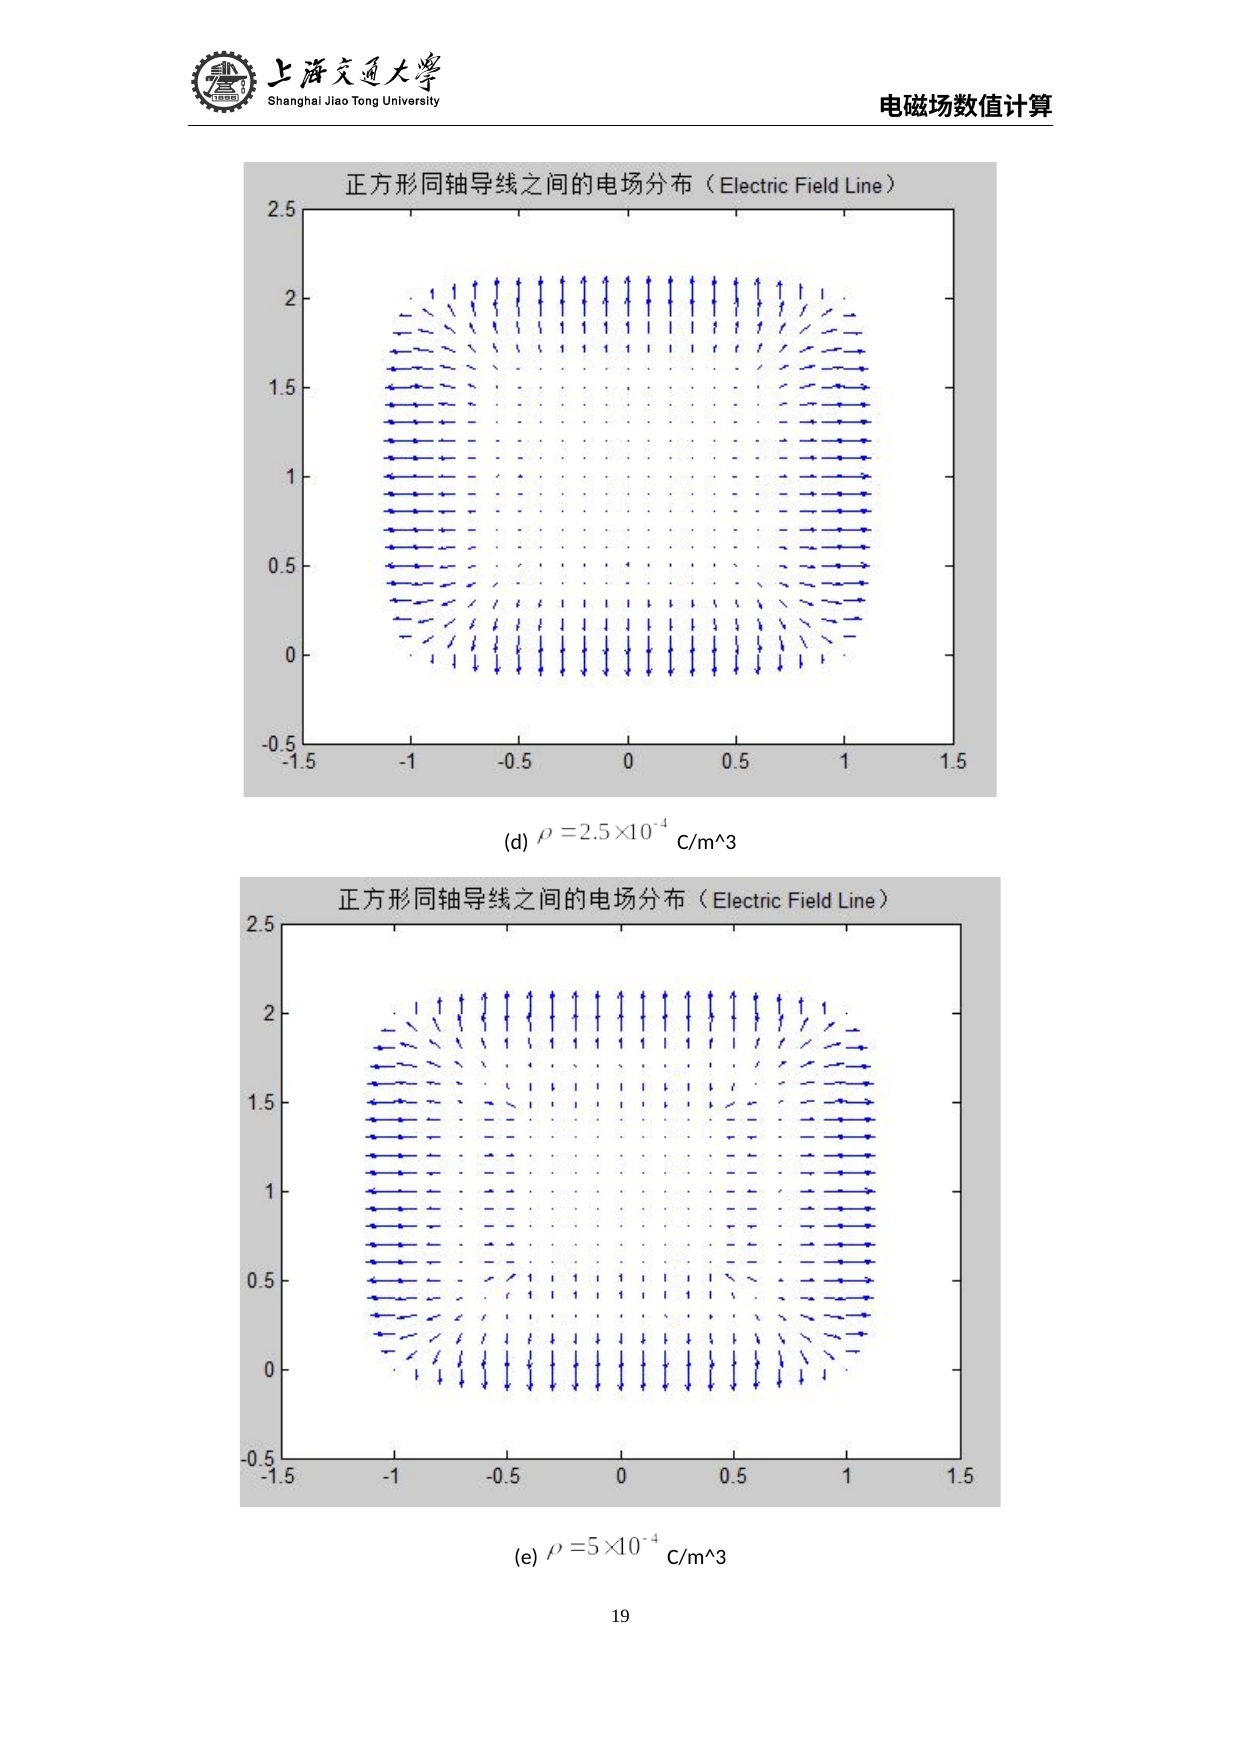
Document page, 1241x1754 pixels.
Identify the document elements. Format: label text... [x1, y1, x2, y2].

picture [239, 877, 1001, 1507]
text (e) C/m^3 [187, 1527, 1053, 1592]
text (d) C/m^3 [187, 812, 1053, 877]
picture [243, 162, 997, 797]
